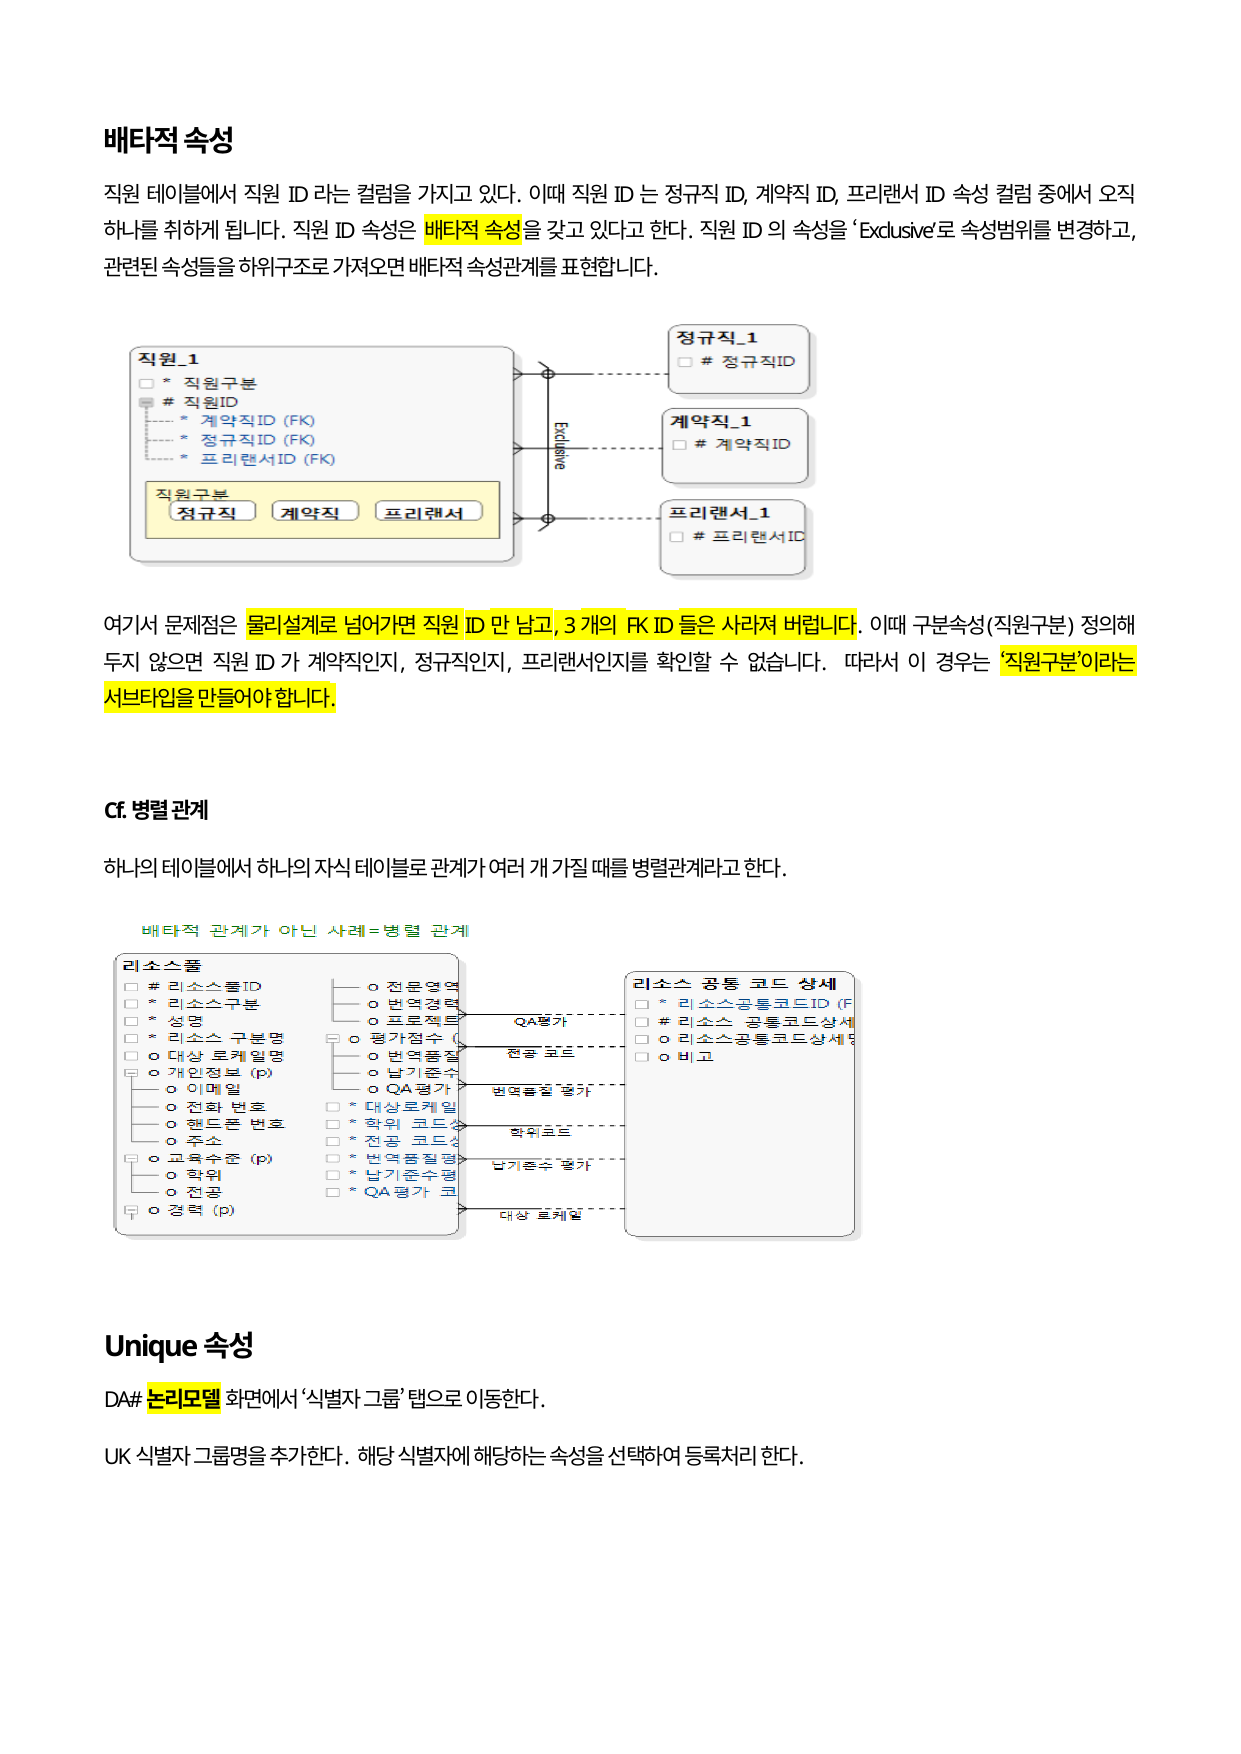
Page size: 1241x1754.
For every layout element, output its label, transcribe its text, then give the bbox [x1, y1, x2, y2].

text Unique 속성 [103, 1323, 1137, 1365]
text 배타적 속성 [103, 118, 1137, 160]
text 하나의 테이블에서 하나의 자식 테이블로 관계가 여러 개 가질 때를 병렬관계라고 한다. [103, 851, 1137, 882]
text UK식별자 그룹명을 추가한다. 해당 식별자에 해당하는 속성을 선택하여 등록처리 한다. [103, 1439, 1137, 1471]
text 직원 테이블에서 직원 ID라는 컬럼을 가지고 있다. 이때 직원ID는 정규직ID, 계약직ID, 프리랜서ID 속성 컬럼 중에서 오직 하나를 취하게 됩니다. 직원ID 속성은 배타적 속성을 갖고 있다고 한다. 직원ID의 속성을 ‘Exclusive’로 속성범위를 변경하고, 관련된 속성들을 하위구조로 가져오면 배타적 속성관계를 표현합니다. [103, 177, 1137, 282]
text 여기서 문제점은 물리설계로 넘어가면 직원ID만 남고, 3개의 FK ID들은 사라져 버럽니다. 이때 구분속성(직원구분) 정의해 두지 않으면 직원ID가 계약직인지, 정규직인지, 프리랜서인지를 확인할 수 없습니다. 따라서 이 경우는 ‘직원구분’이라는 서브타입을 만들어야 합니다. [103, 608, 1137, 713]
text DA# 논리모델 화면에서 ‘식별자 그룹’ 탭으로 이동한다. [221, 1382, 1137, 1414]
text Cf. 병렬 관계 [103, 793, 1137, 825]
picture [103, 307, 844, 583]
picture [103, 907, 887, 1243]
